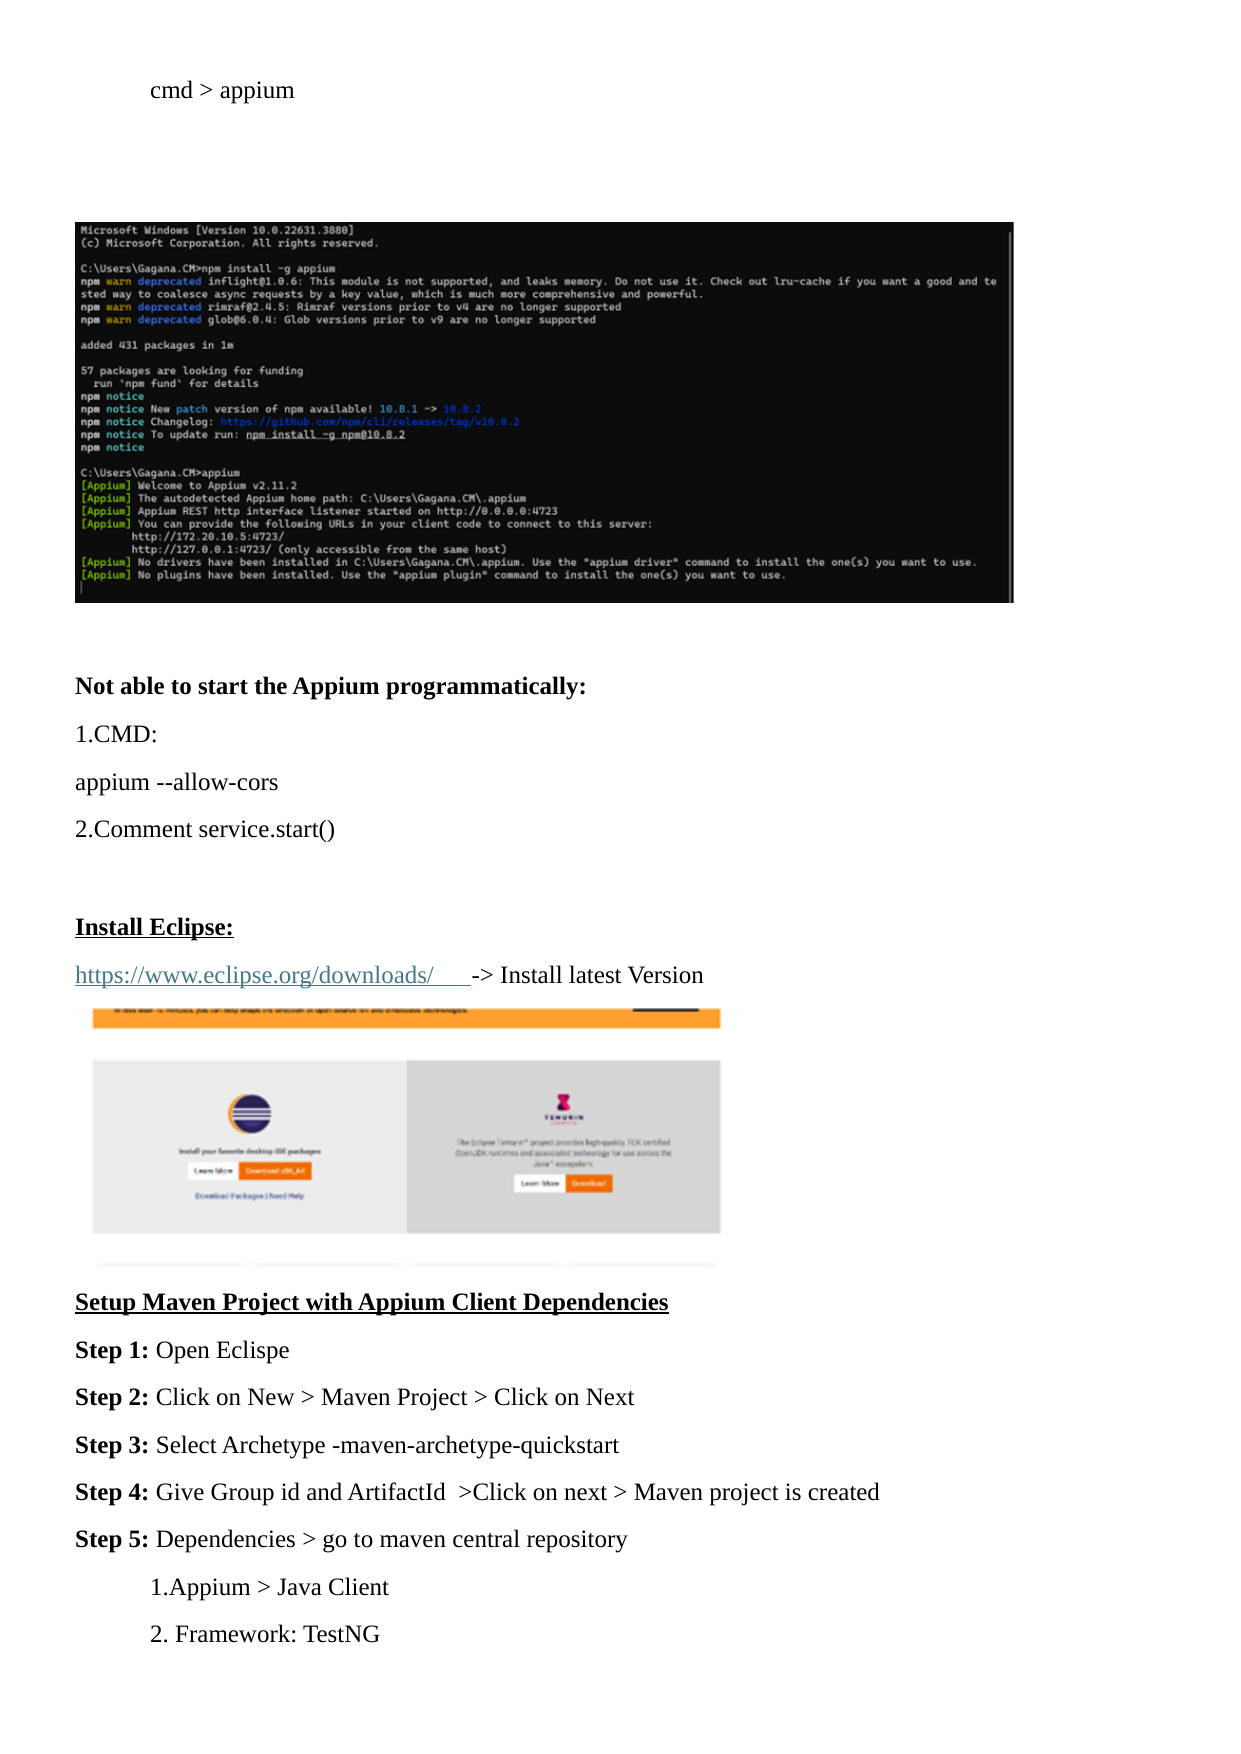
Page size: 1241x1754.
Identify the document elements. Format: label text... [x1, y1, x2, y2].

text Step 4: Give Group id and ArtifactId >Click on next > Maven project is created [75, 1477, 1165, 1506]
text Step 1: Open Eclispe [75, 1335, 1165, 1364]
text 1.CMD: [75, 719, 1165, 748]
text Setup Maven Project with Appium Client Dependencies [75, 1287, 1165, 1316]
picture [75, 222, 1014, 603]
text cmd > appium [75, 75, 1165, 104]
text appium --allow-cors [75, 767, 1165, 795]
text 2. Framework: TestNG [75, 1619, 1165, 1648]
picture [75, 1007, 740, 1268]
text https://www.eclipse.org/downloads/ -> Install latest Version [75, 960, 1165, 988]
text 2.Comment service.start() [75, 814, 1165, 843]
text Step 5: Dependencies > go to maven central repository [75, 1524, 1165, 1553]
text Install Eclipse: [75, 912, 1165, 941]
text Not able to start the Appium programmatically: [75, 671, 1165, 700]
text Step 2: Click on New > Maven Project > Click on Next [75, 1382, 1165, 1411]
text 1.Appium > Java Client [75, 1572, 1165, 1601]
text Step 3: Select Archetype -maven-archetype-quickstart [75, 1430, 1165, 1458]
